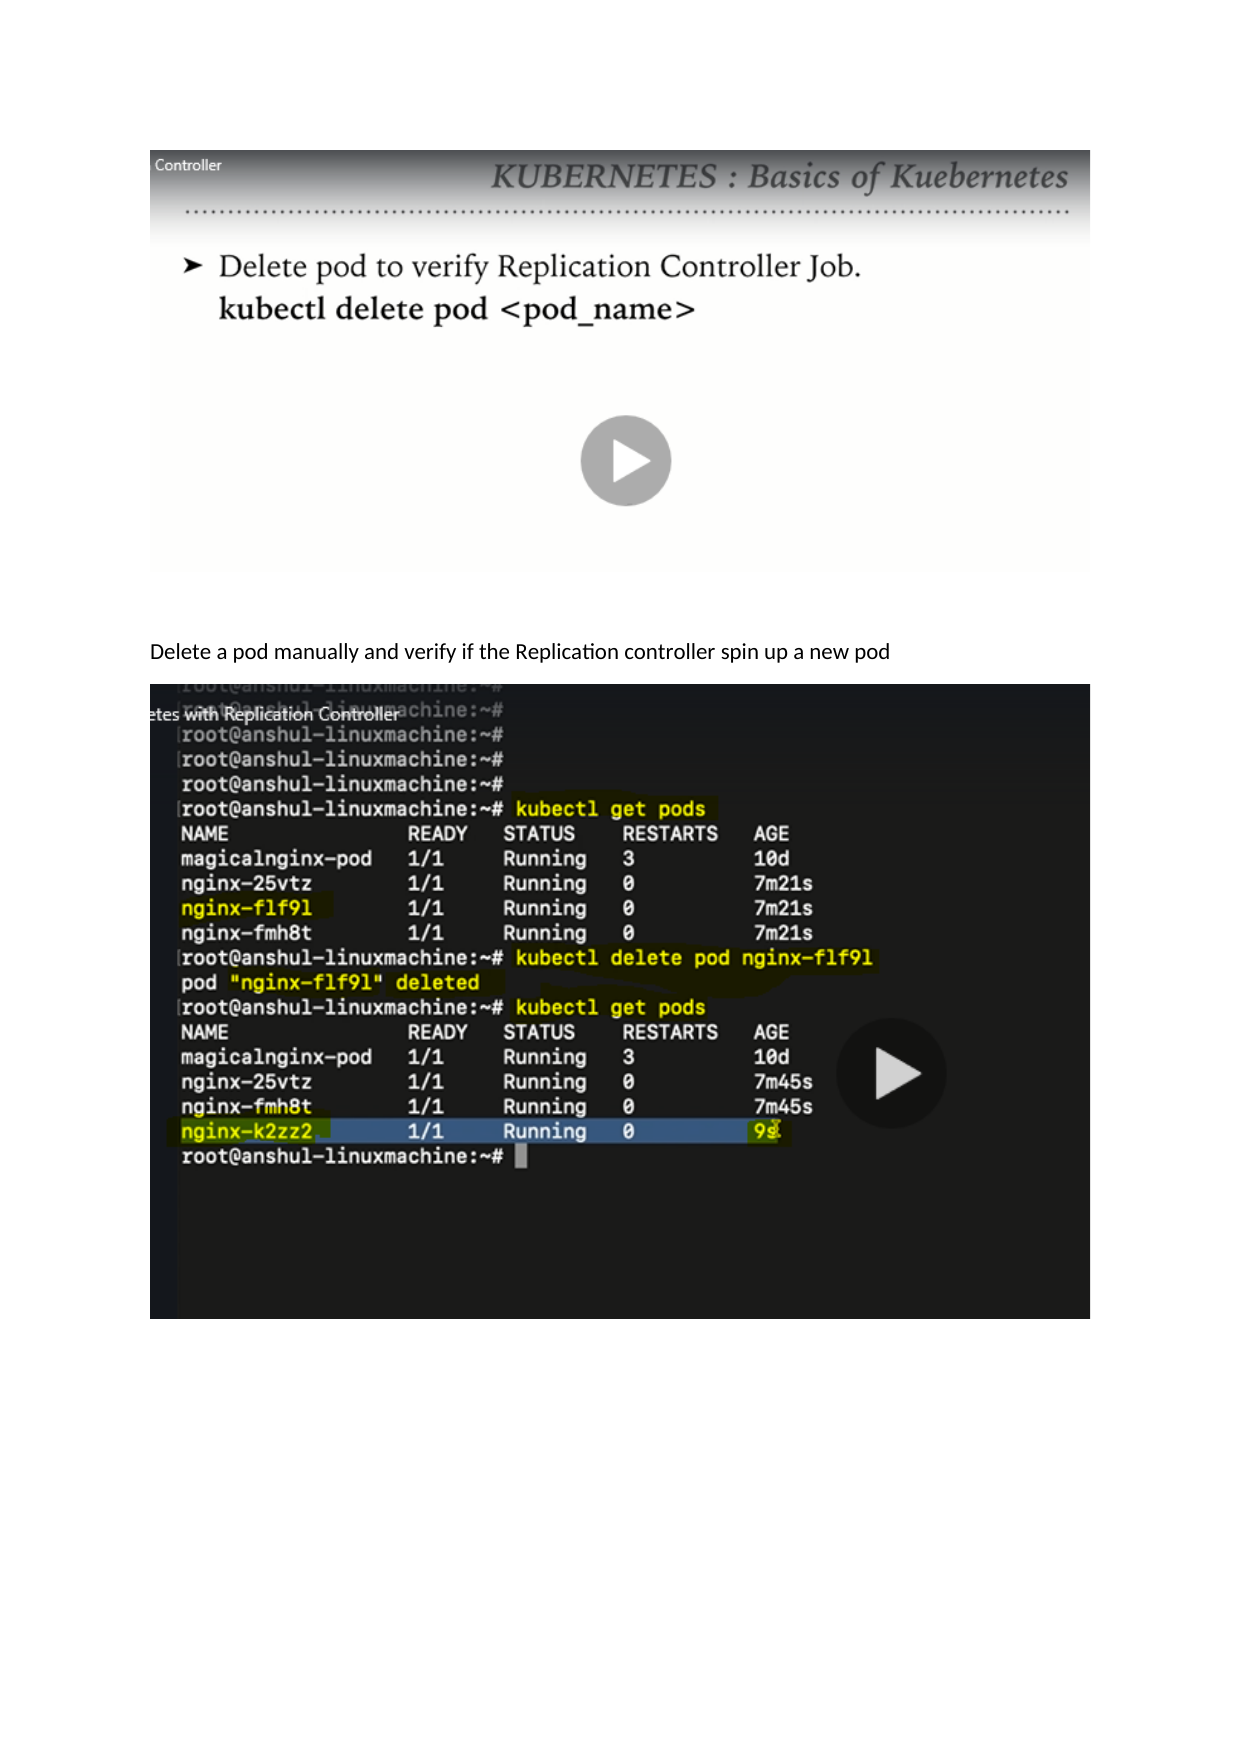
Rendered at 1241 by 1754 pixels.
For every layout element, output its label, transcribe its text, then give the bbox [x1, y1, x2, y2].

text Delete a pod manually and verify if the Replication controller spin up a new pod [150, 637, 1090, 665]
picture [150, 150, 1091, 572]
picture [150, 684, 1091, 1319]
